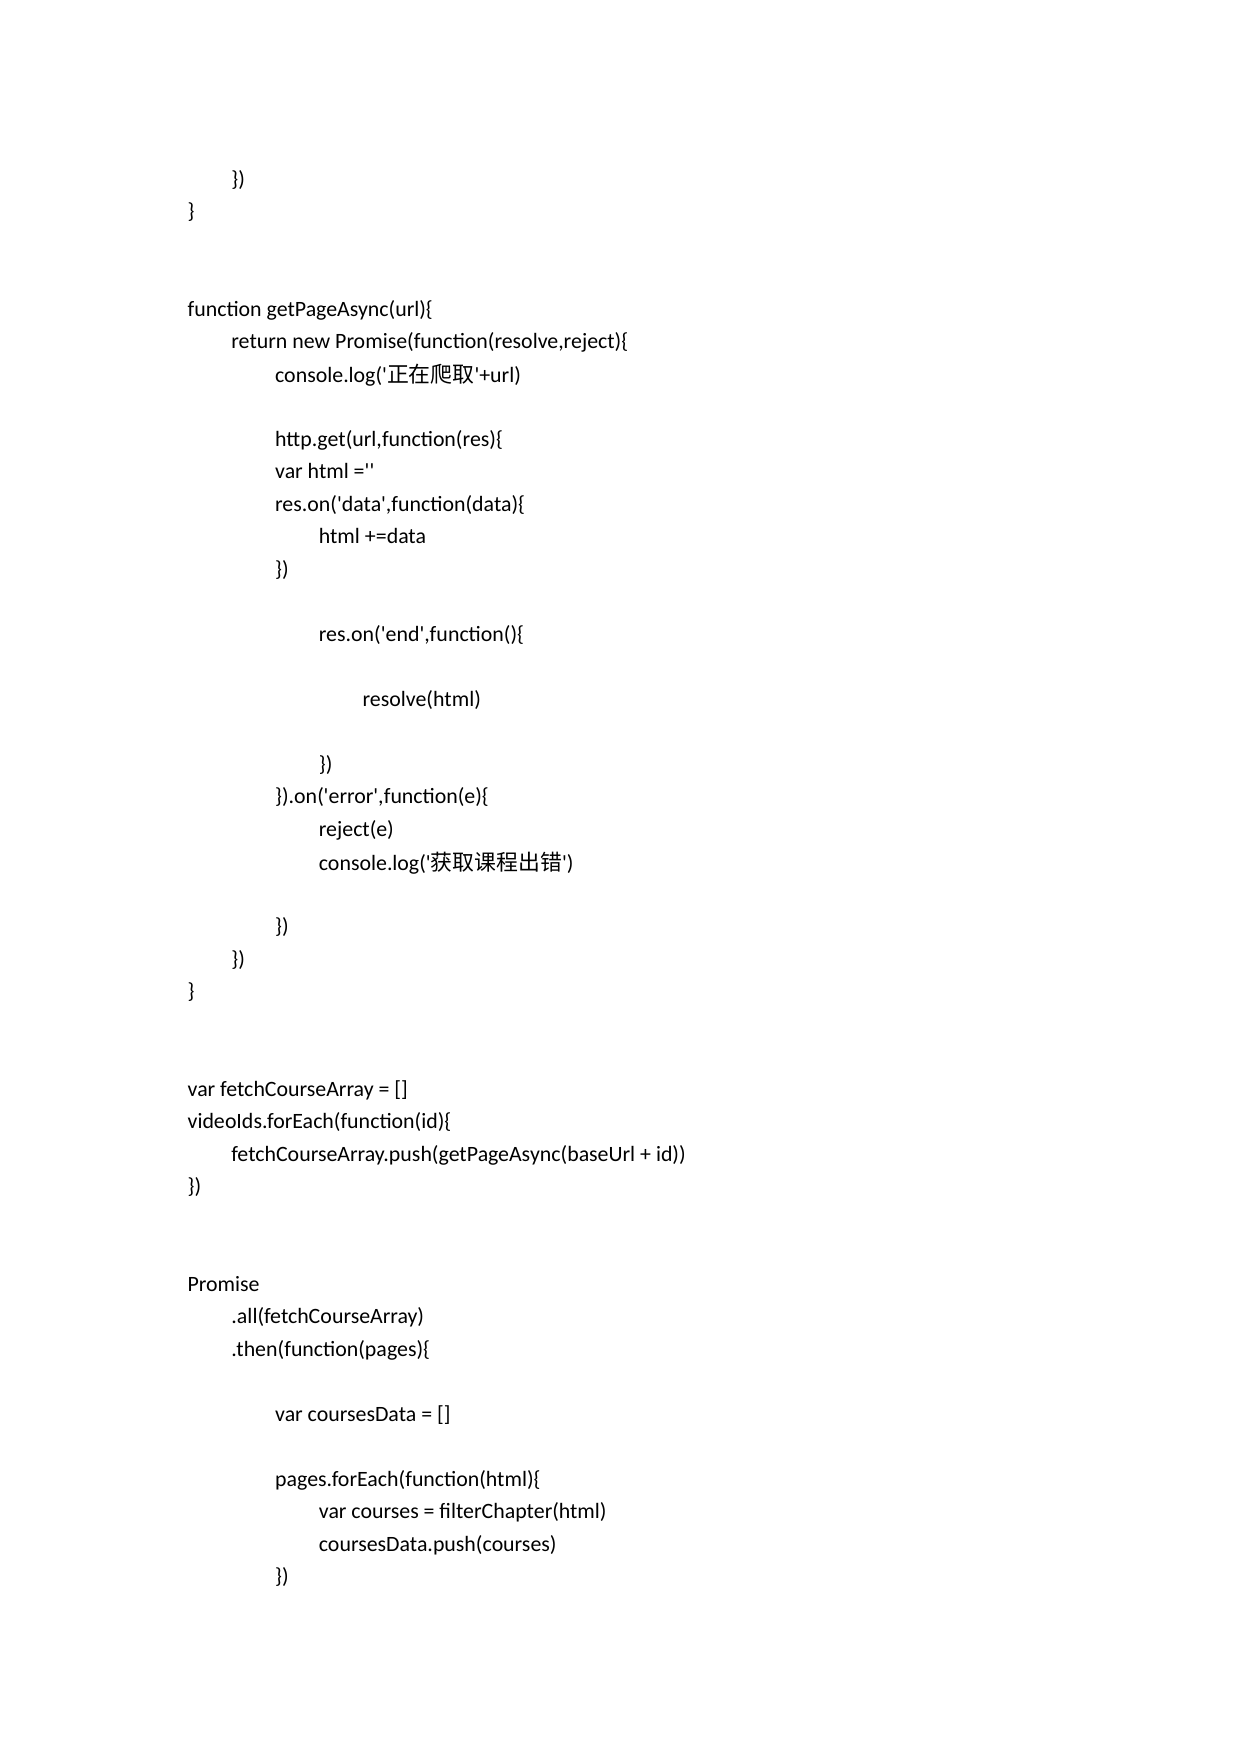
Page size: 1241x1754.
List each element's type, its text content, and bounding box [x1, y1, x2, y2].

text http.get(url,function(res){ [187, 422, 1053, 454]
text }) [187, 552, 1053, 584]
text }) [187, 909, 1053, 942]
text videoIds.forEach(function(id){ [187, 1104, 1053, 1137]
text reject(e) [187, 812, 1053, 844]
text coursesData.push(courses) [187, 1527, 1053, 1559]
text function getPageAsync(url){ [187, 292, 1053, 324]
text res.on('end',function(){ [187, 617, 1053, 649]
text }) [187, 1169, 1053, 1202]
text resolve(html) [187, 682, 1053, 714]
text .all(fetchCourseArray) [187, 1299, 1053, 1332]
text console.log('获取课程出错') [187, 844, 1053, 877]
text var html ='' [187, 454, 1053, 487]
text }) [187, 747, 1053, 779]
text var coursesData = [] [187, 1397, 1053, 1429]
text .then(function(pages){ [187, 1332, 1053, 1364]
text pages.forEach(function(html){ [187, 1462, 1053, 1494]
text fetchCourseArray.push(getPageAsync(baseUrl + id)) [187, 1137, 1053, 1169]
text Promise [187, 1267, 1053, 1299]
text }) [187, 162, 1053, 194]
text var fetchCourseArray = [] [187, 1072, 1053, 1104]
text }) [187, 1559, 1053, 1592]
text return new Promise(function(resolve,reject){ [187, 324, 1053, 357]
text console.log('正在爬取'+url) [187, 357, 1053, 389]
text }) [187, 942, 1053, 974]
text } [187, 974, 1053, 1007]
text }).on('error',function(e){ [187, 779, 1053, 812]
text var courses = filterChapter(html) [187, 1494, 1053, 1527]
text html +=data [187, 519, 1053, 552]
text } [187, 194, 1053, 227]
text res.on('data',function(data){ [187, 487, 1053, 519]
